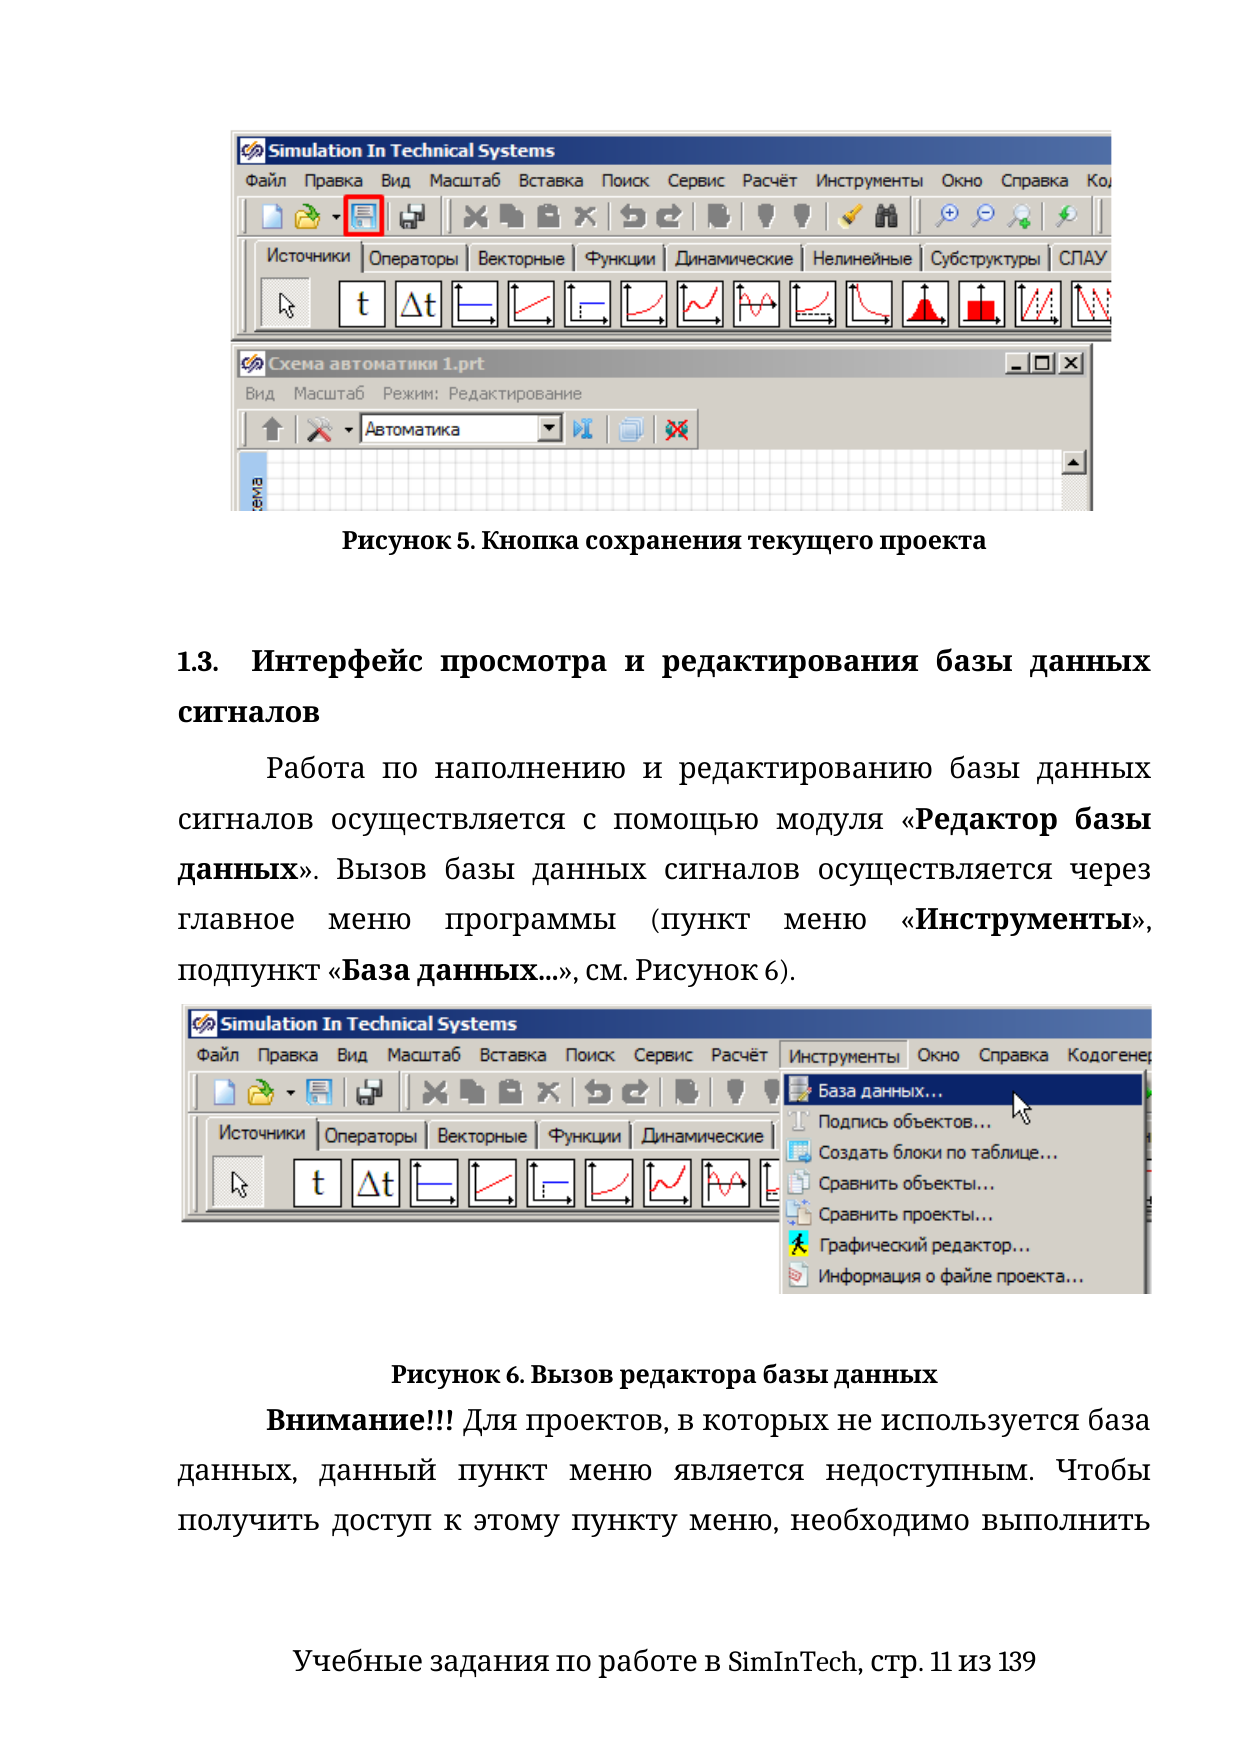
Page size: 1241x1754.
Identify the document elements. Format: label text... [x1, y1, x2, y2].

subtitle Интерфейс просмотра и редактирования базы данных сигналов [177, 646, 1152, 729]
picture [177, 1004, 1152, 1294]
text Работа по наполнению и редактированию базы данных сигналов осуществляется с помощью модуля «Редактор базы данных». Вызов базы данных сигналов осуществляется через главное меню программы (пункт меню «Инструменты», подпункт «База данных...», см. Рисунок 6). [177, 752, 1152, 987]
picture [217, 118, 1112, 511]
text Рисунок 5. Кнопка сохранения текущего проекта [177, 527, 1152, 556]
text Рисунок 6. Вызов редактора базы данных [177, 1361, 1152, 1389]
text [177, 1404, 1152, 1538]
